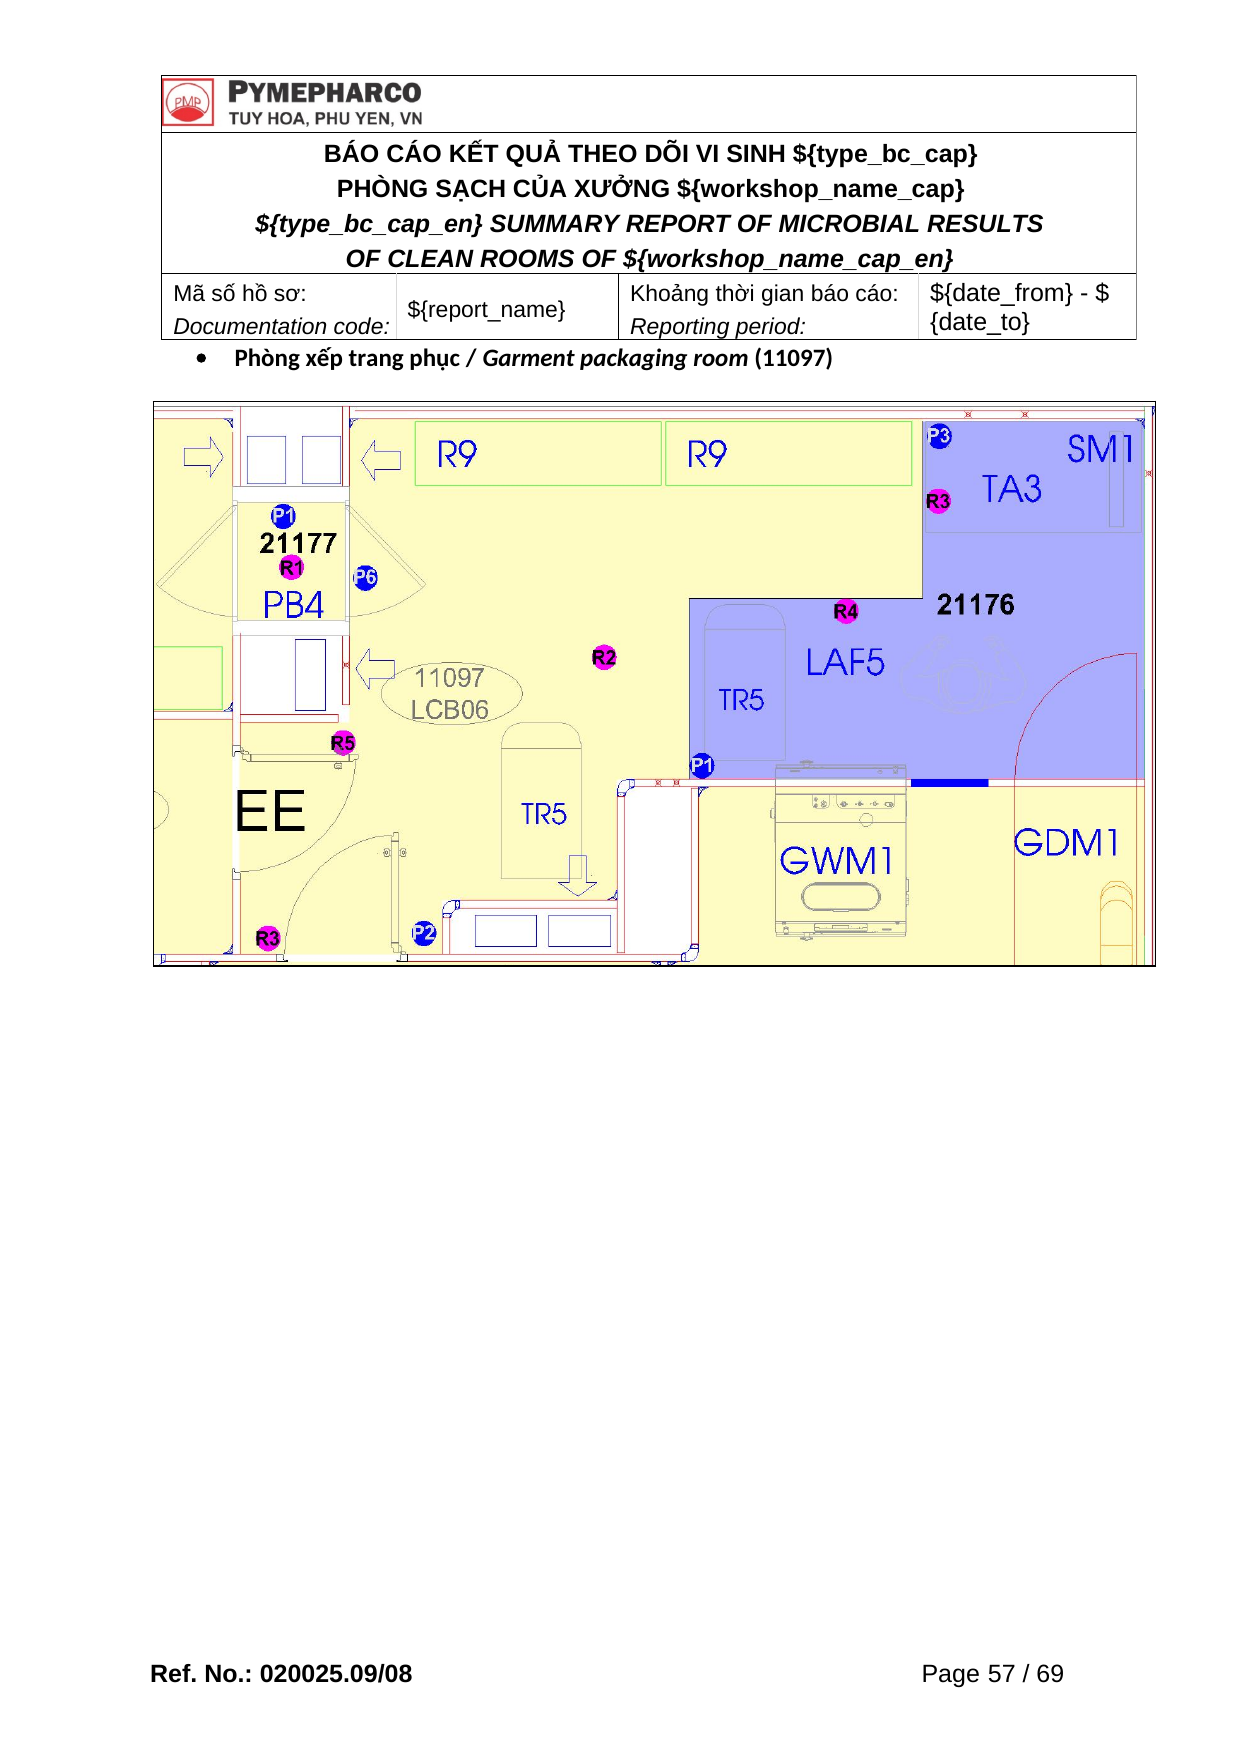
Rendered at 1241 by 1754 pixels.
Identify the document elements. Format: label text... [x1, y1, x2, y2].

picture [154, 402, 1155, 965]
list Phòng xếp trang phục / Garment packaging room (11097) [197, 342, 1131, 373]
picture [162, 78, 422, 127]
